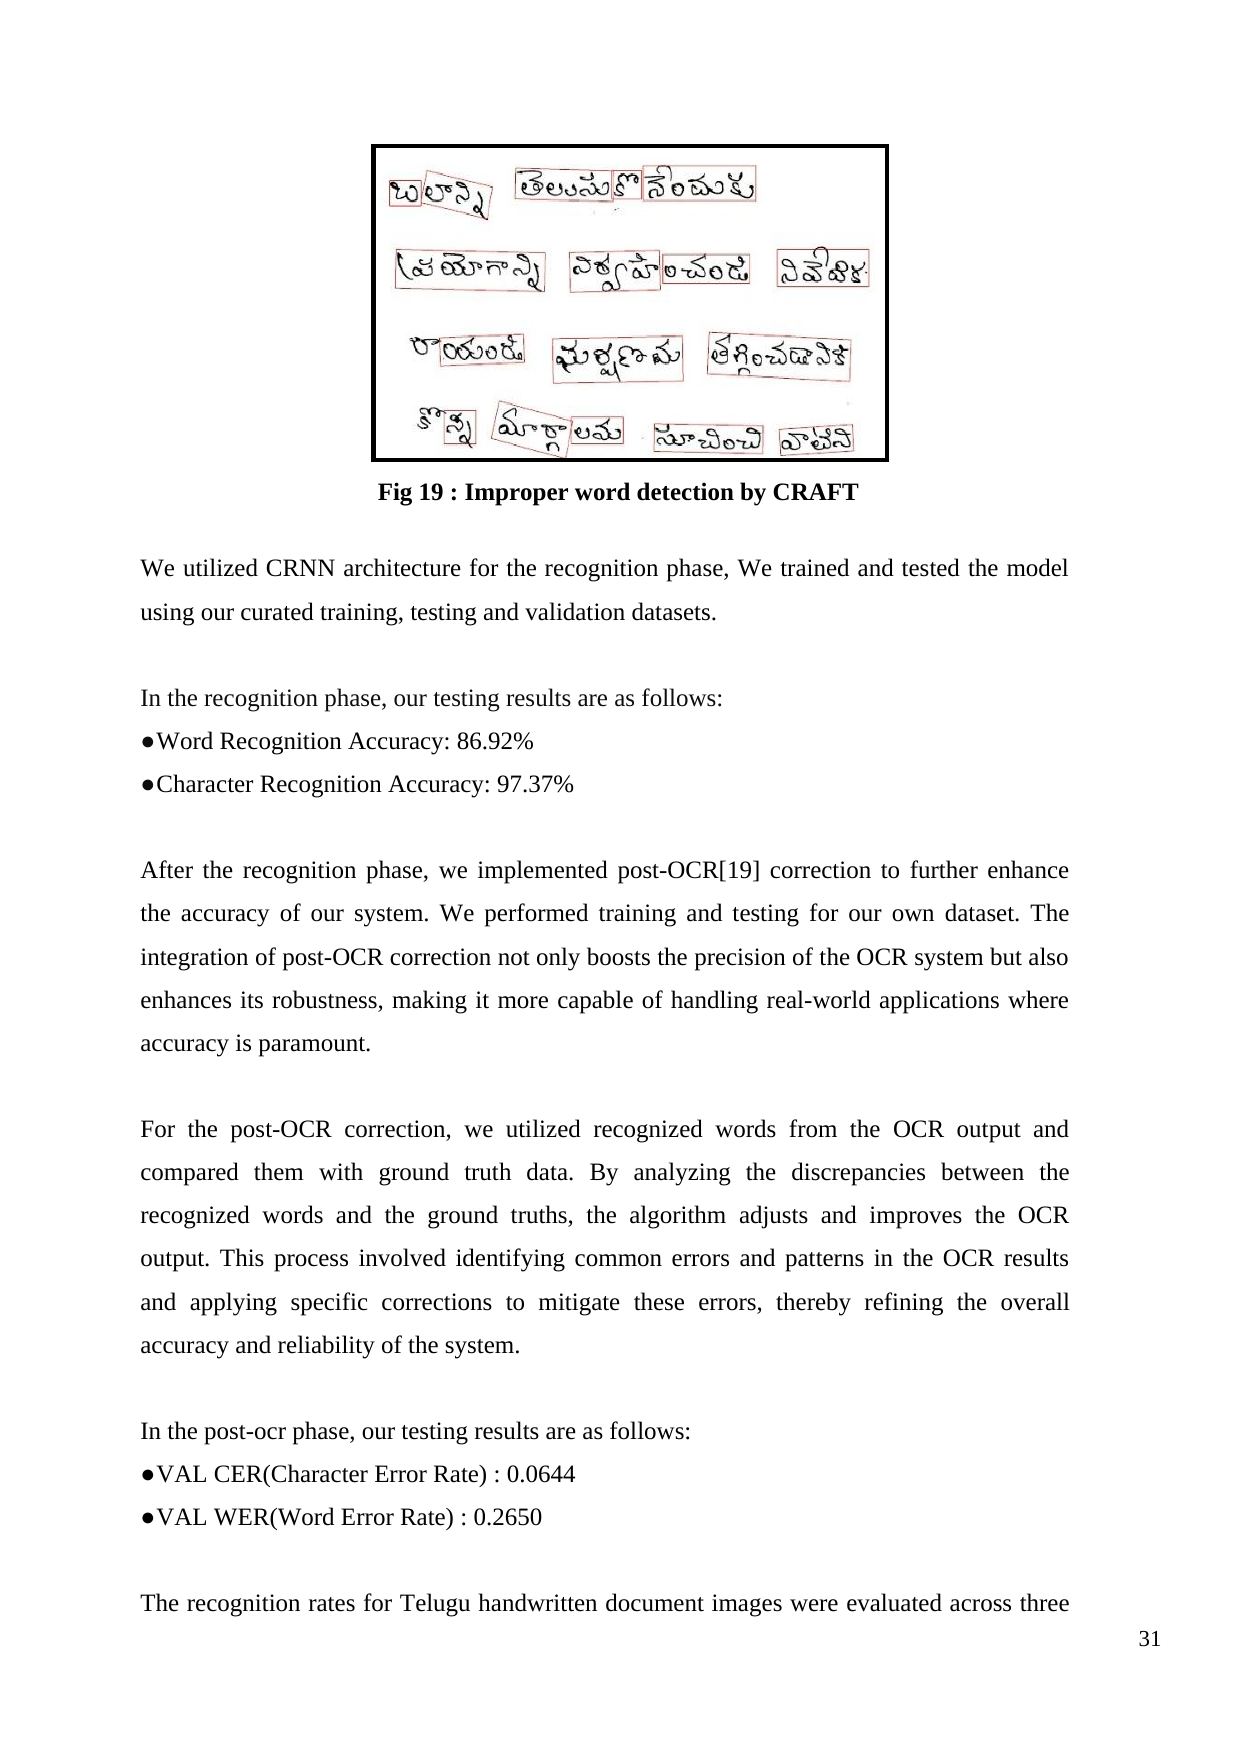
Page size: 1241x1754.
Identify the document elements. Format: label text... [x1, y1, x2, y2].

text For the post-OCR correction, we utilized recognized words from the OCR output and compared them with ground truth data. By analyzing the discrepancies between the recognized words and the ground truths, the algorithm adjusts and improves the OCR output. This process involved identifying common errors and patterns in the OCR results and applying specific corrections to mitigate these errors, thereby refining the overall accuracy and reliability of the system. [140, 1114, 1071, 1358]
picture [376, 148, 885, 458]
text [140, 1588, 1071, 1617]
text We utilized CRNN architecture for the recognition phase, We trained and tested the model using our curated training, testing and validation datasets. [140, 553, 1071, 625]
list VAL CER(Character Error Rate) : 0.0644 [140, 1459, 1071, 1488]
text In the recognition phase, our testing results are as follows: [140, 683, 1071, 712]
text Fig 19 : Improper word detection by CRAFT [140, 477, 1071, 506]
text In the post-ocr phase, our testing results are as follows: [140, 1416, 1071, 1445]
list VAL WER(Word Error Rate) : 0.2650 [140, 1502, 1071, 1531]
list Word Recognition Accuracy: 86.92% [140, 726, 1071, 755]
text After the recognition phase, we implemented post-OCR[19] correction to further enhance the accuracy of our system. We performed training and testing for our own dataset. The integration of post-OCR correction not only boosts the precision of the OCR system but also enhances its robustness, making it more capable of handling real-world applications where accuracy is paramount. [140, 855, 1071, 1057]
list Character Recognition Accuracy: 97.37% [140, 769, 1071, 798]
